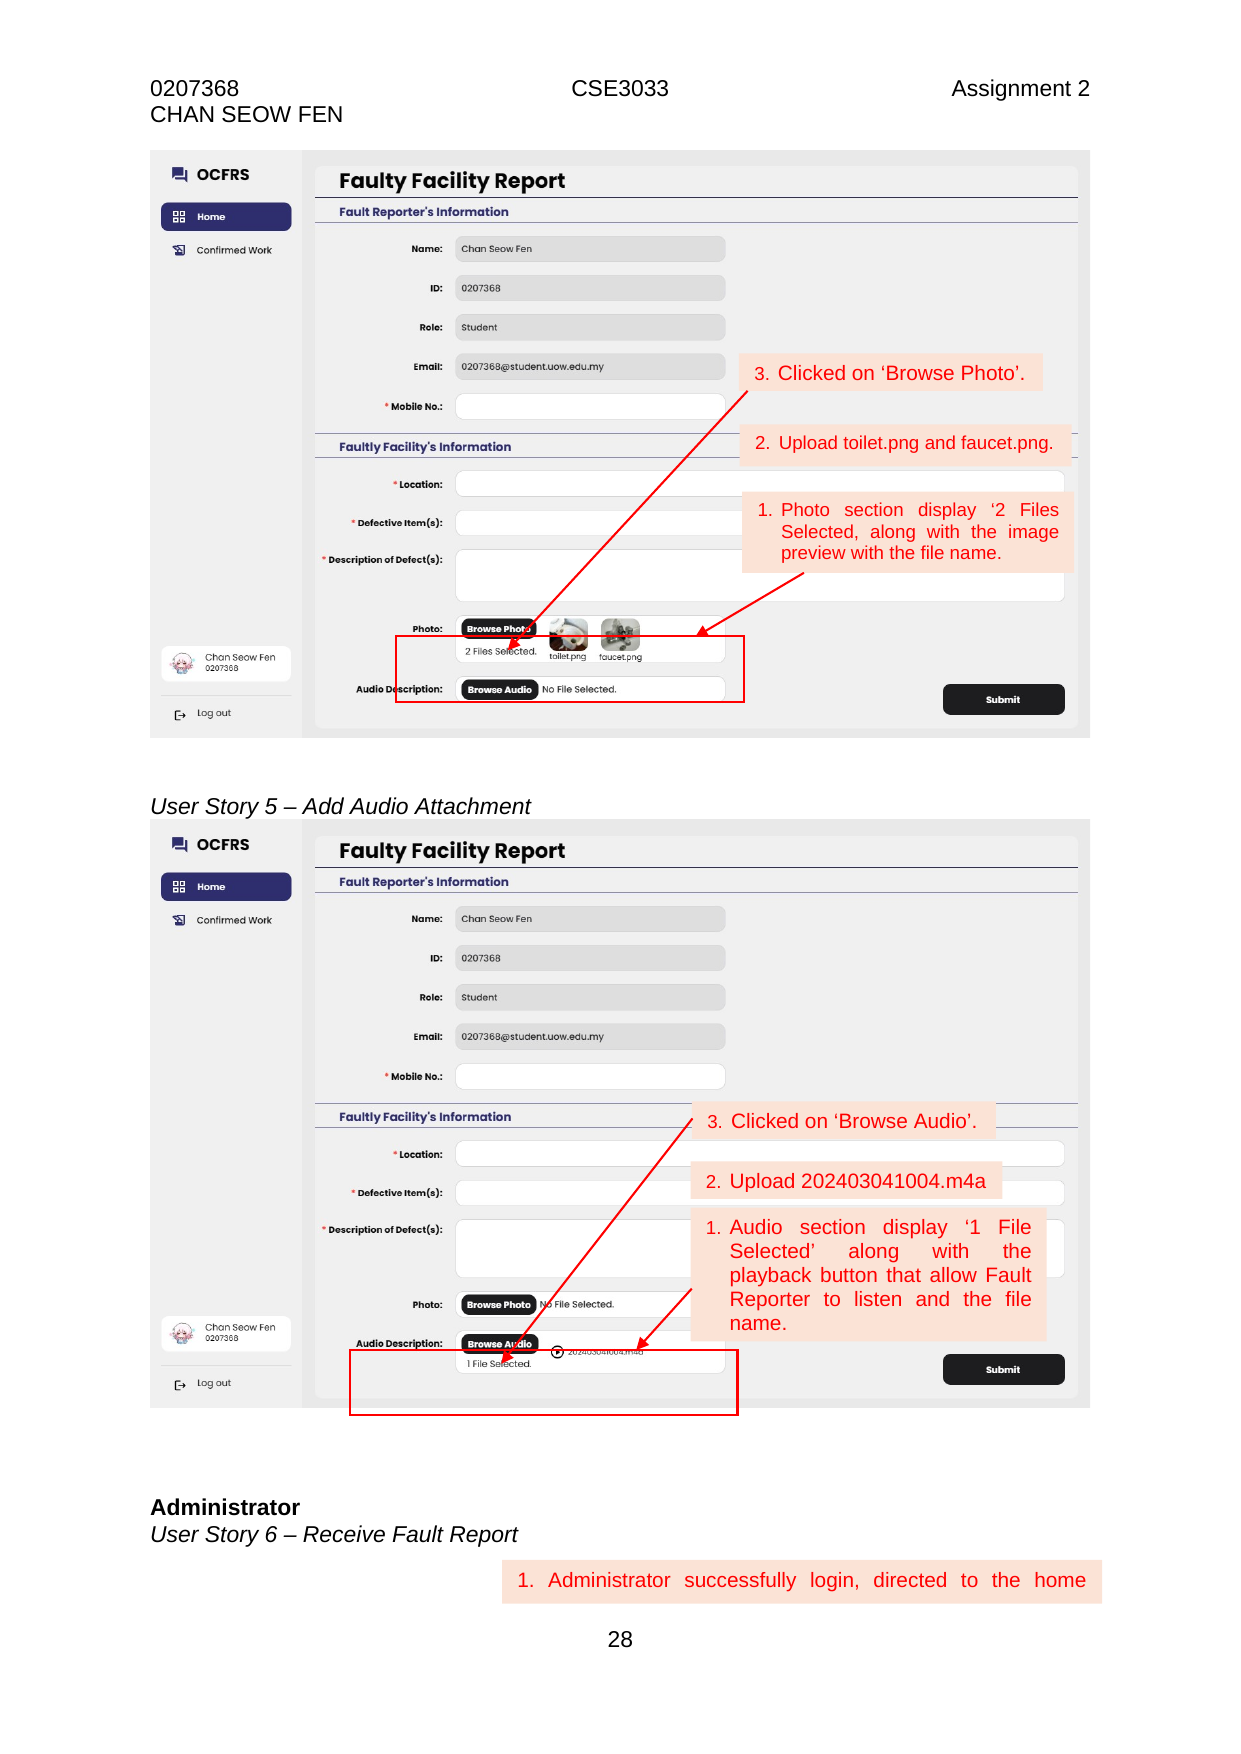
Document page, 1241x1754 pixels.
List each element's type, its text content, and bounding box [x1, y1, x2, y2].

text User Story 6 – Receive Fault Report [150, 1521, 1090, 1547]
picture [150, 819, 1091, 1408]
text User Story 5 – Add Audio Attachment [150, 793, 1090, 819]
picture [351, 1351, 736, 1408]
text Administrator [150, 1494, 1090, 1521]
picture [150, 150, 1091, 738]
